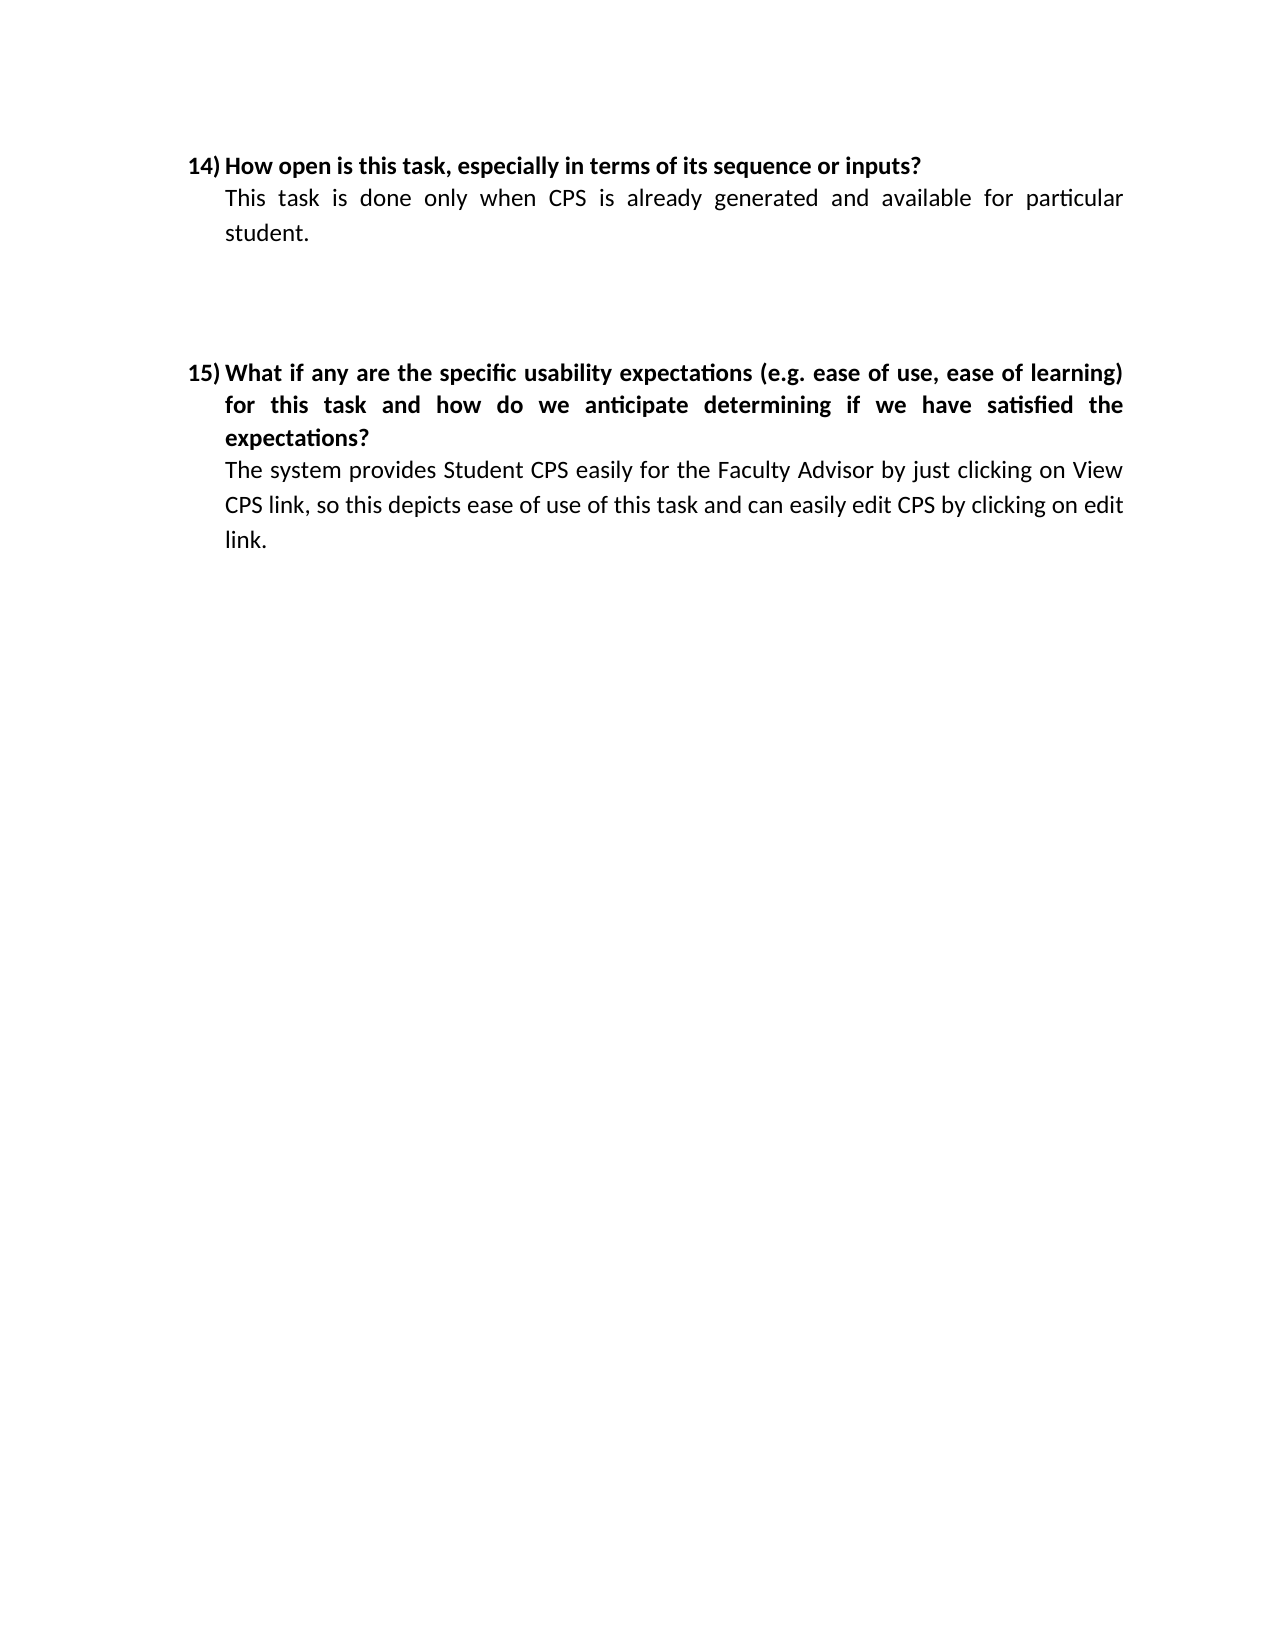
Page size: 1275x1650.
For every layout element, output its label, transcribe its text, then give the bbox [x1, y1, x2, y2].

list The system provides Student CPS easily for the Faculty Advisor by just clicking on View CPS link, so this depicts ease of use of this task and can easily edit CPS by clicking on edit link. [225, 454, 1125, 555]
list What if any are the specific usability expectations (e.g. ease of use, ease of learning) for this task and how do we anticipate determining if we have satisfied the expectations? [187, 357, 1125, 452]
list How open is this task, especially in terms of its sequence or inputs? [187, 150, 1125, 181]
list This task is done only when CPS is already generated and available for particular student. [225, 182, 1125, 248]
